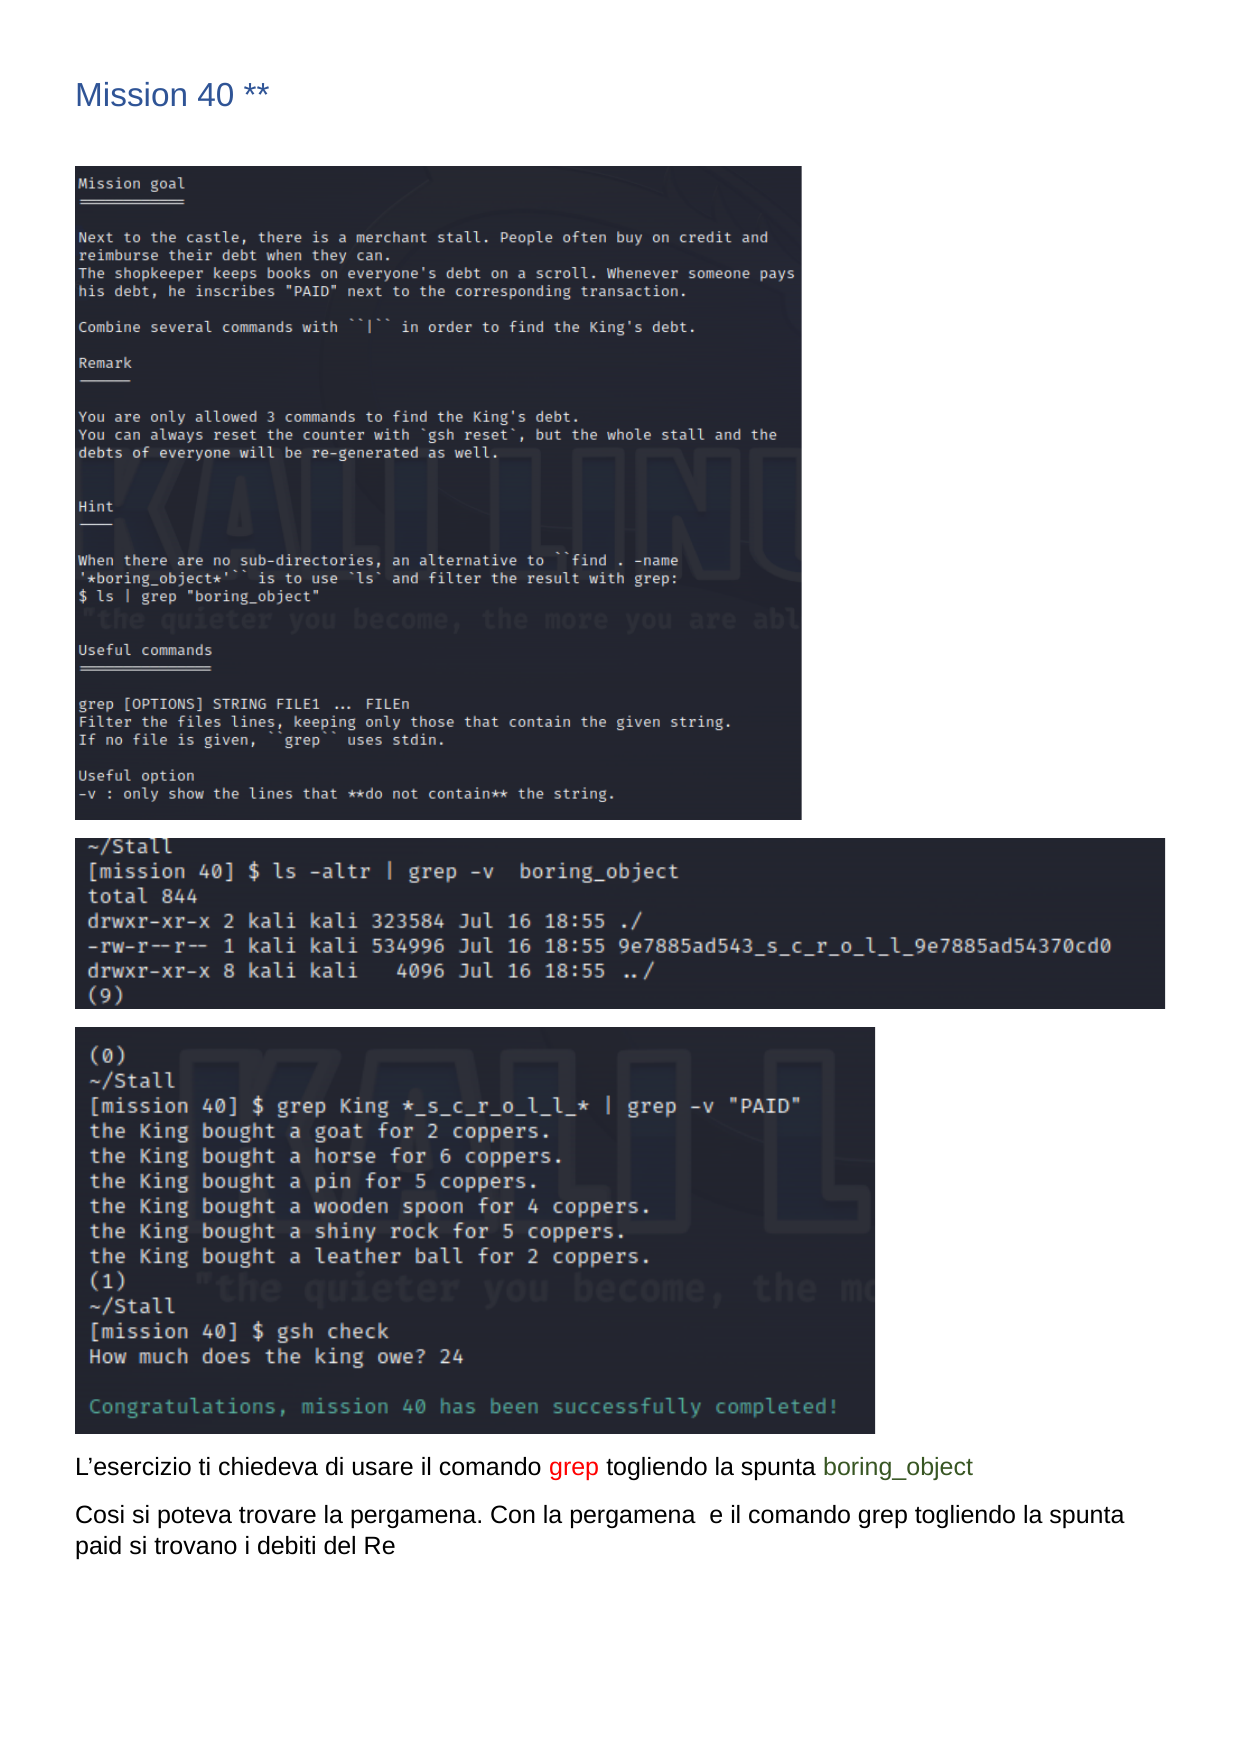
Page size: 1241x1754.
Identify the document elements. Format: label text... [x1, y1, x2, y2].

picture [75, 166, 802, 820]
picture [75, 838, 1166, 1009]
subtitle Mission 40 ** [75, 75, 1165, 162]
picture [75, 1027, 876, 1434]
text L’esercizio ti chiedeva di usare il comando grep togliendo la spunta boring_object [75, 1452, 1165, 1481]
text Cosi si poteva trovare la pergamena. Con la pergamena e il comando grep togliendo la spunta paid si trovano i debiti del Re [75, 1500, 1165, 1560]
